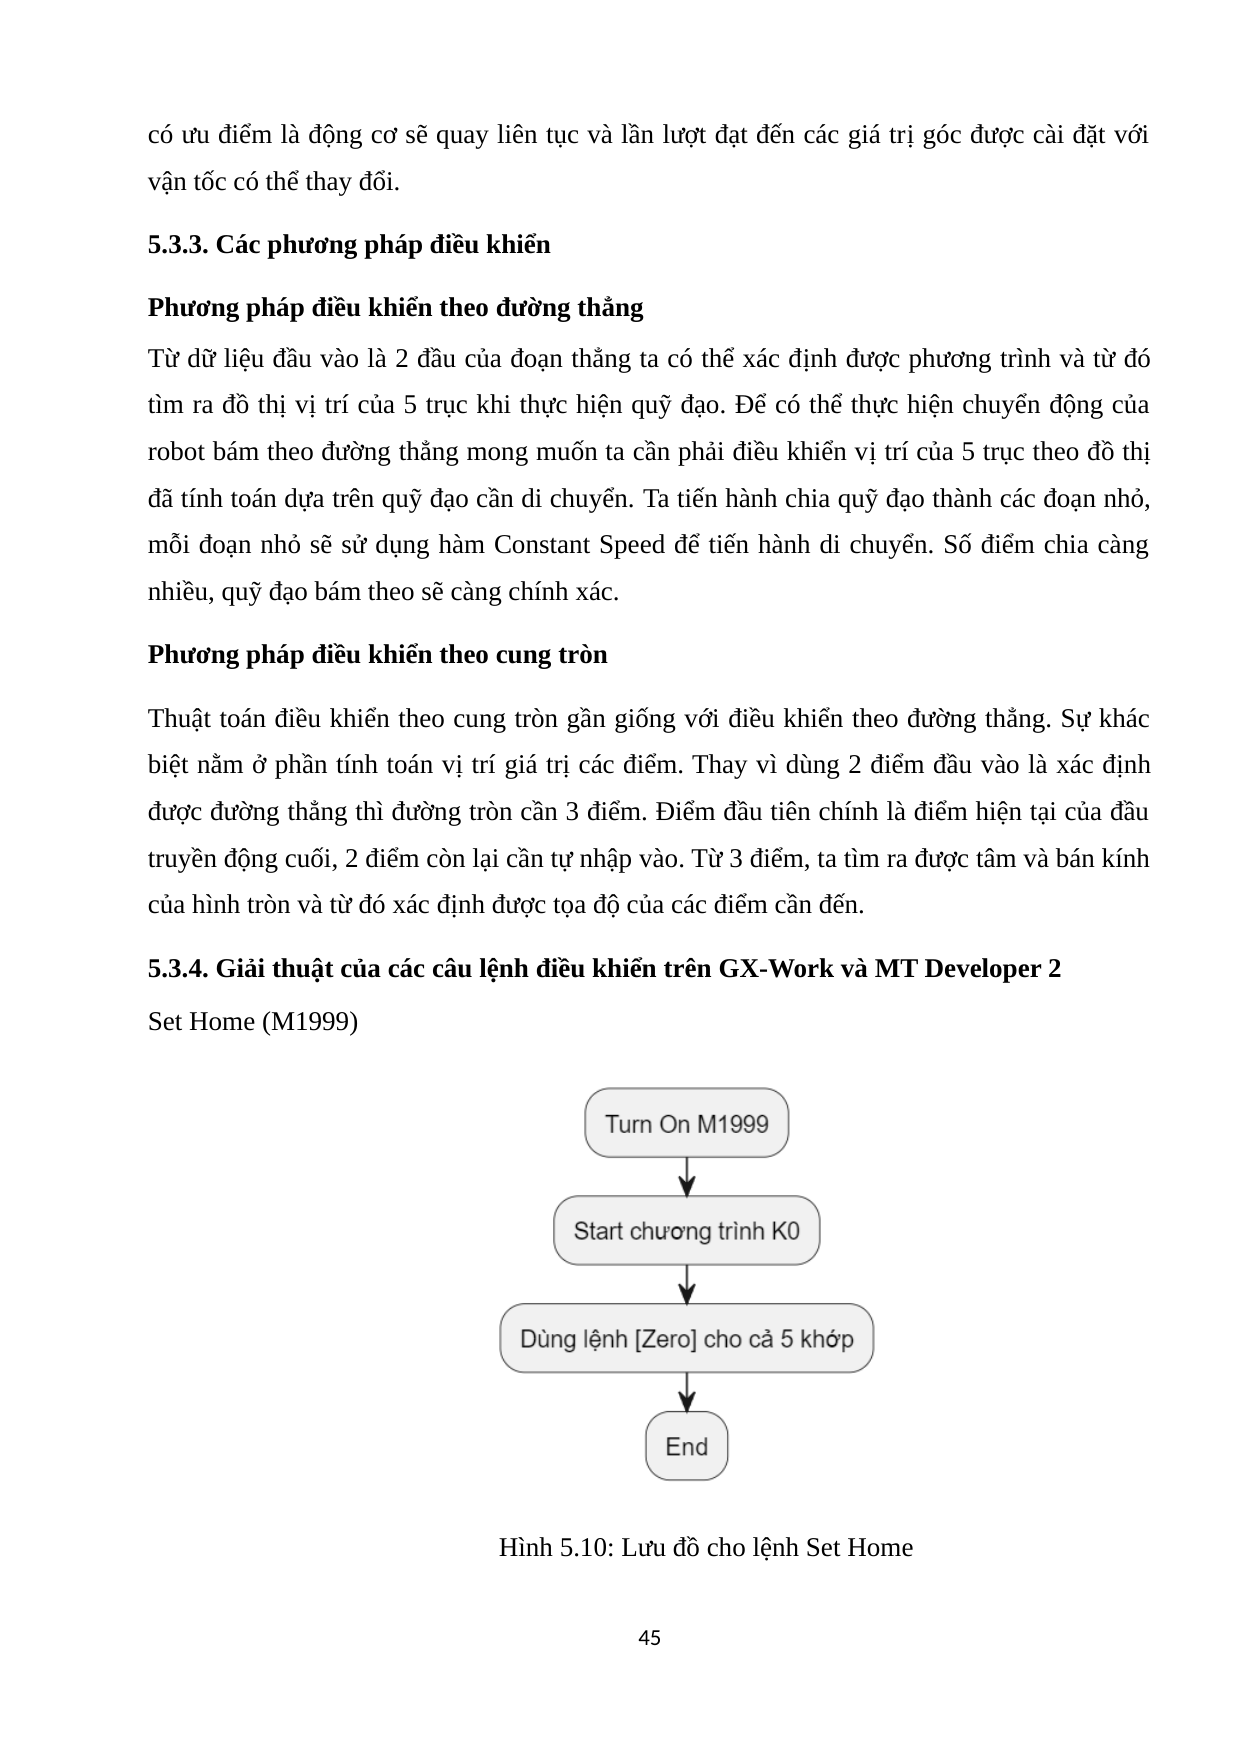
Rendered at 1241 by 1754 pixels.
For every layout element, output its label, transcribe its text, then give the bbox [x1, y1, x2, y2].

picture [479, 1067, 895, 1501]
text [148, 118, 1152, 196]
text 5.3.3. Các phương pháp điều khiển [148, 228, 1152, 259]
text Từ dữ liệu đầu vào là 2 đầu của đoạn thẳng ta có thể xác định được phương trình và từ đó tìm ra đồ thị vị trí của 5 trục khi thực hiện quỹ đạo. Để có thể thực hiện chuyển động của robot bám theo đường thẳng mong muốn ta cần phải điều khiển vị trí của 5 trục theo đồ thị đã tính toán dựa trên quỹ đạo cần di chuyển. Ta tiến hành chia quỹ đạo thành các đoạn nhỏ, mỗi đoạn nhỏ sẽ sử dụng hàm Constant Speed để tiến hành di chuyển. Số điểm chia càng nhiều, quỹ đạo bám theo sẽ càng chính xác. [148, 342, 1152, 606]
text Phương pháp điều khiển theo đường thẳng [148, 291, 1152, 323]
text Thuật toán điều khiển theo cung tròn gần giống với điều khiển theo đường thẳng. Sự khác biệt nằm ở phần tính toán vị trí giá trị các điểm. Thay vì dùng 2 điểm đầu vào là xác định được đường thẳng thì đường tròn cần 3 điểm. Điểm đầu tiên chính là điểm hiện tại của đầu truyền động cuối, 2 điểm còn lại cần tự nhập vào. Từ 3 điểm, ta tìm ra được tâm và bán kính của hình tròn và từ đó xác định được tọa độ của các điểm cần đến. [148, 702, 1152, 919]
text 5.3.4. Giải thuật của các câu lệnh điều khiển trên GX-Work và MT Developer 2 [148, 952, 1152, 983]
text Set Home (M1999) [148, 1004, 1152, 1036]
list Hình 5.10: Lưu đồ cho lệnh Set Home [260, 1531, 1152, 1563]
text Phương pháp điều khiển theo cung tròn [148, 638, 1152, 669]
